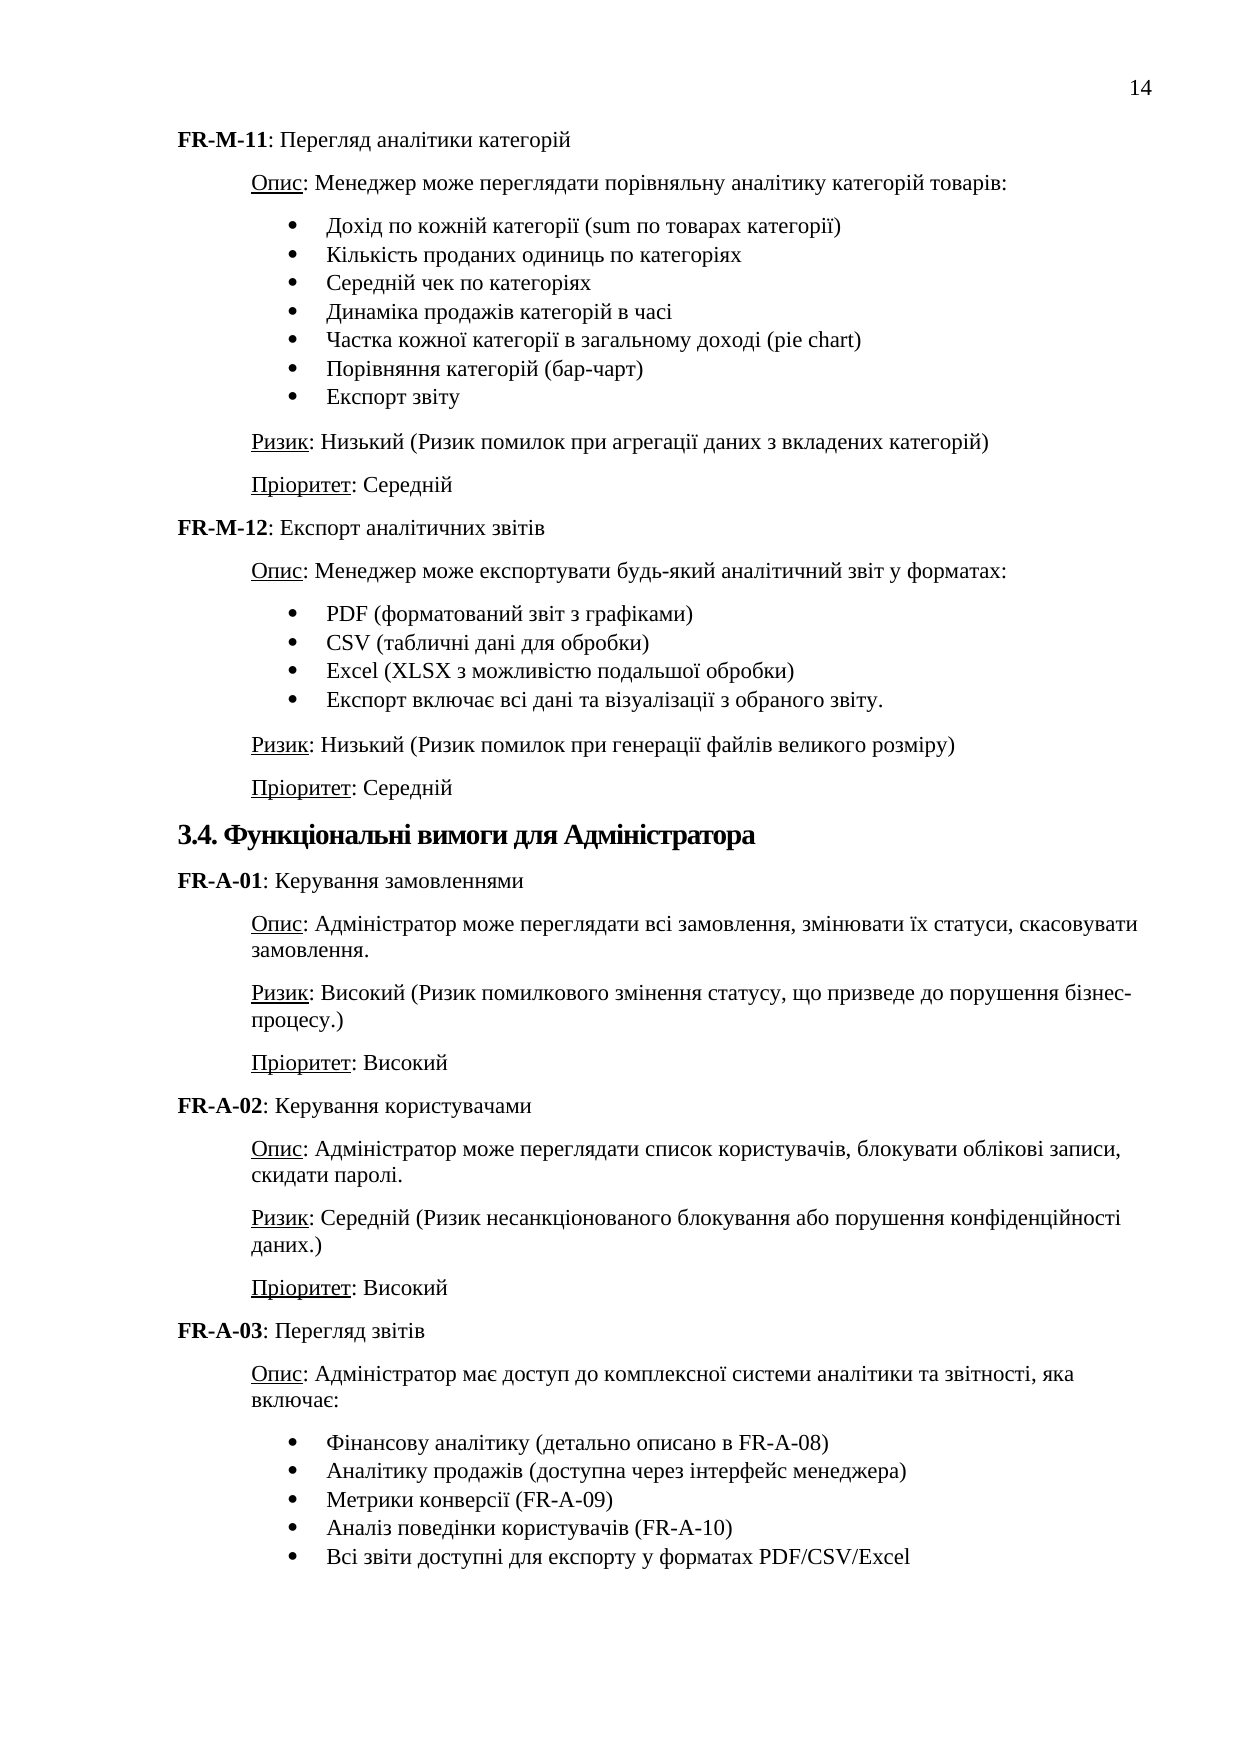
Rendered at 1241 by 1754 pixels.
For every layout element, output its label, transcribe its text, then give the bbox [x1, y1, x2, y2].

text Опис: Адміністратор може переглядати список користувачів, блокувати облікові записи, скидати паролі. [251, 1135, 1152, 1188]
text Ризик: Низький (Ризик помилок при генерації файлів великого розміру) [251, 731, 1152, 757]
list Кількість проданих одиниць по категоріях [288, 241, 1152, 267]
list Частка кожної категорії в загальному доході (pie chart) [288, 326, 1152, 353]
list CSV (табличні дані для обробки) [288, 629, 1152, 655]
text Ризик: Високий (Ризик помилкового змінення статусу, що призведе до порушення бізнес-процесу.) [251, 979, 1152, 1032]
text Опис: Менеджер може експортувати будь-який аналітичний звіт у форматах: [251, 557, 1152, 584]
list Всі звіти доступні для експорту у форматах PDF/CSV/Excel [288, 1543, 1152, 1569]
text Пріоритет: Високий [251, 1274, 1152, 1300]
text FR-M-12: Експорт аналітичних звітів [177, 514, 1152, 541]
list PDF (форматований звіт з графіками) [288, 600, 1152, 627]
title 3.4. Функціональні вимоги для Адміністратора [177, 817, 1152, 850]
text Опис: Адміністратор має доступ до комплексної системи аналітики та звітності, яка включає: [251, 1360, 1152, 1412]
text Пріоритет: Високий [251, 1049, 1152, 1075]
text FR-A-03: Перегляд звітів [177, 1317, 1152, 1343]
text Пріоритет: Середній [251, 471, 1152, 498]
list Середній чек по категоріях [288, 269, 1152, 296]
text Опис: Адміністратор може переглядати всі замовлення, змінювати їх статуси, скасовувати замовлення. [251, 910, 1152, 963]
list Динаміка продажів категорій в часі [288, 298, 1152, 324]
list Аналіз поведінки користувачів (FR-A-10) [288, 1514, 1152, 1541]
list Порівняння категорій (бар-чарт) [288, 355, 1152, 381]
list Аналітику продажів (доступна через інтерфейс менеджера) [288, 1457, 1152, 1484]
text Опис: Менеджер може переглядати порівняльну аналітику категорій товарів: [251, 169, 1152, 196]
list Дохід по кожній категорії (sum по товарах категорії) [288, 212, 1152, 239]
text Пріоритет: Середній [251, 774, 1152, 800]
text FR-A-02: Керування користувачами [177, 1092, 1152, 1118]
list Експорт включає всі дані та візуалізації з обраного звіту. [288, 686, 1152, 712]
list Метрики конверсії (FR-A-09) [288, 1486, 1152, 1512]
list Фінансову аналітику (детально описано в FR-A-08) [288, 1429, 1152, 1455]
list Експорт звіту [288, 383, 1152, 409]
text FR-M-11: Перегляд аналітики категорій [177, 126, 1152, 153]
text Ризик: Середній (Ризик несанкціонованого блокування або порушення конфіденційності даних.) [251, 1204, 1152, 1257]
text Ризик: Низький (Ризик помилок при агрегації даних з вкладених категорій) [251, 428, 1152, 454]
text FR-A-01: Керування замовленнями [177, 867, 1152, 893]
list Excel (XLSX з можливістю подальшої обробки) [288, 657, 1152, 683]
